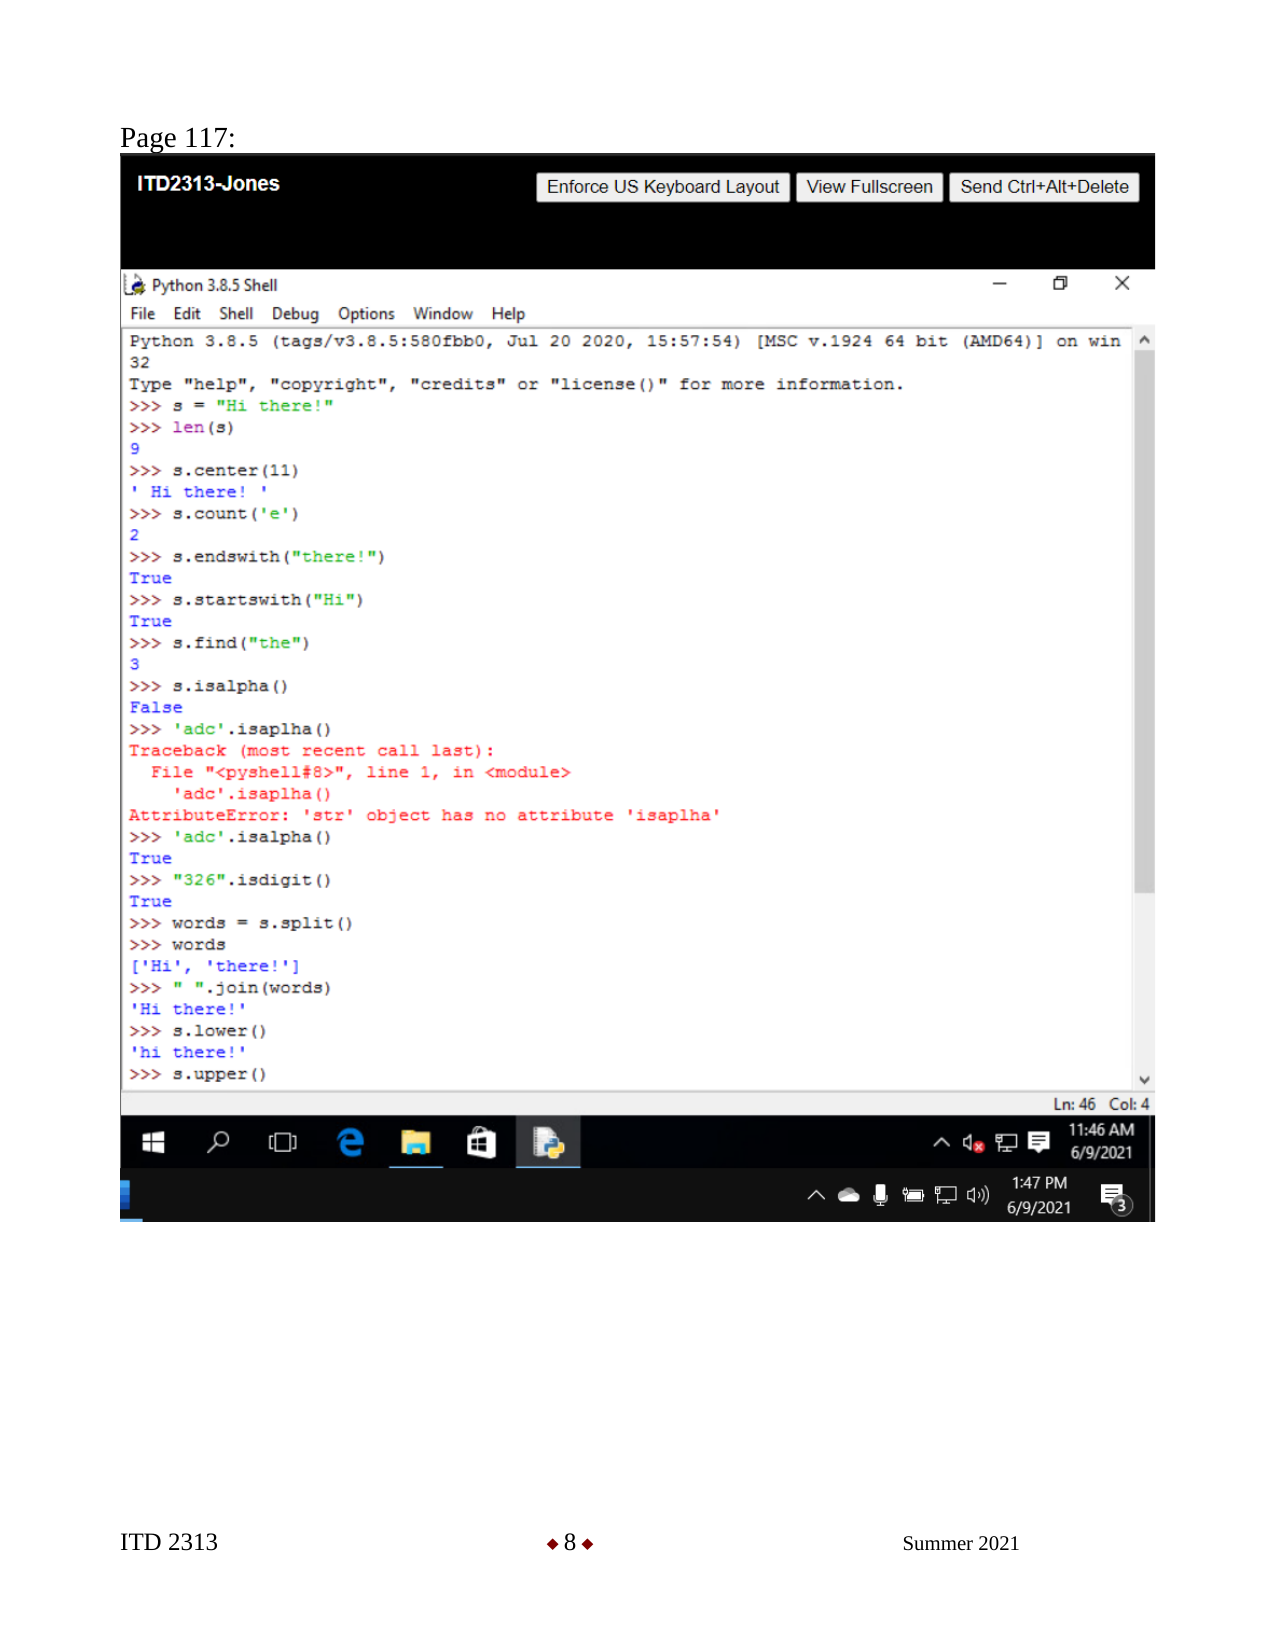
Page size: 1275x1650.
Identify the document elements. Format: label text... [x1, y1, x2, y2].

text Page 117: [120, 120, 1155, 153]
picture [120, 153, 1155, 1222]
